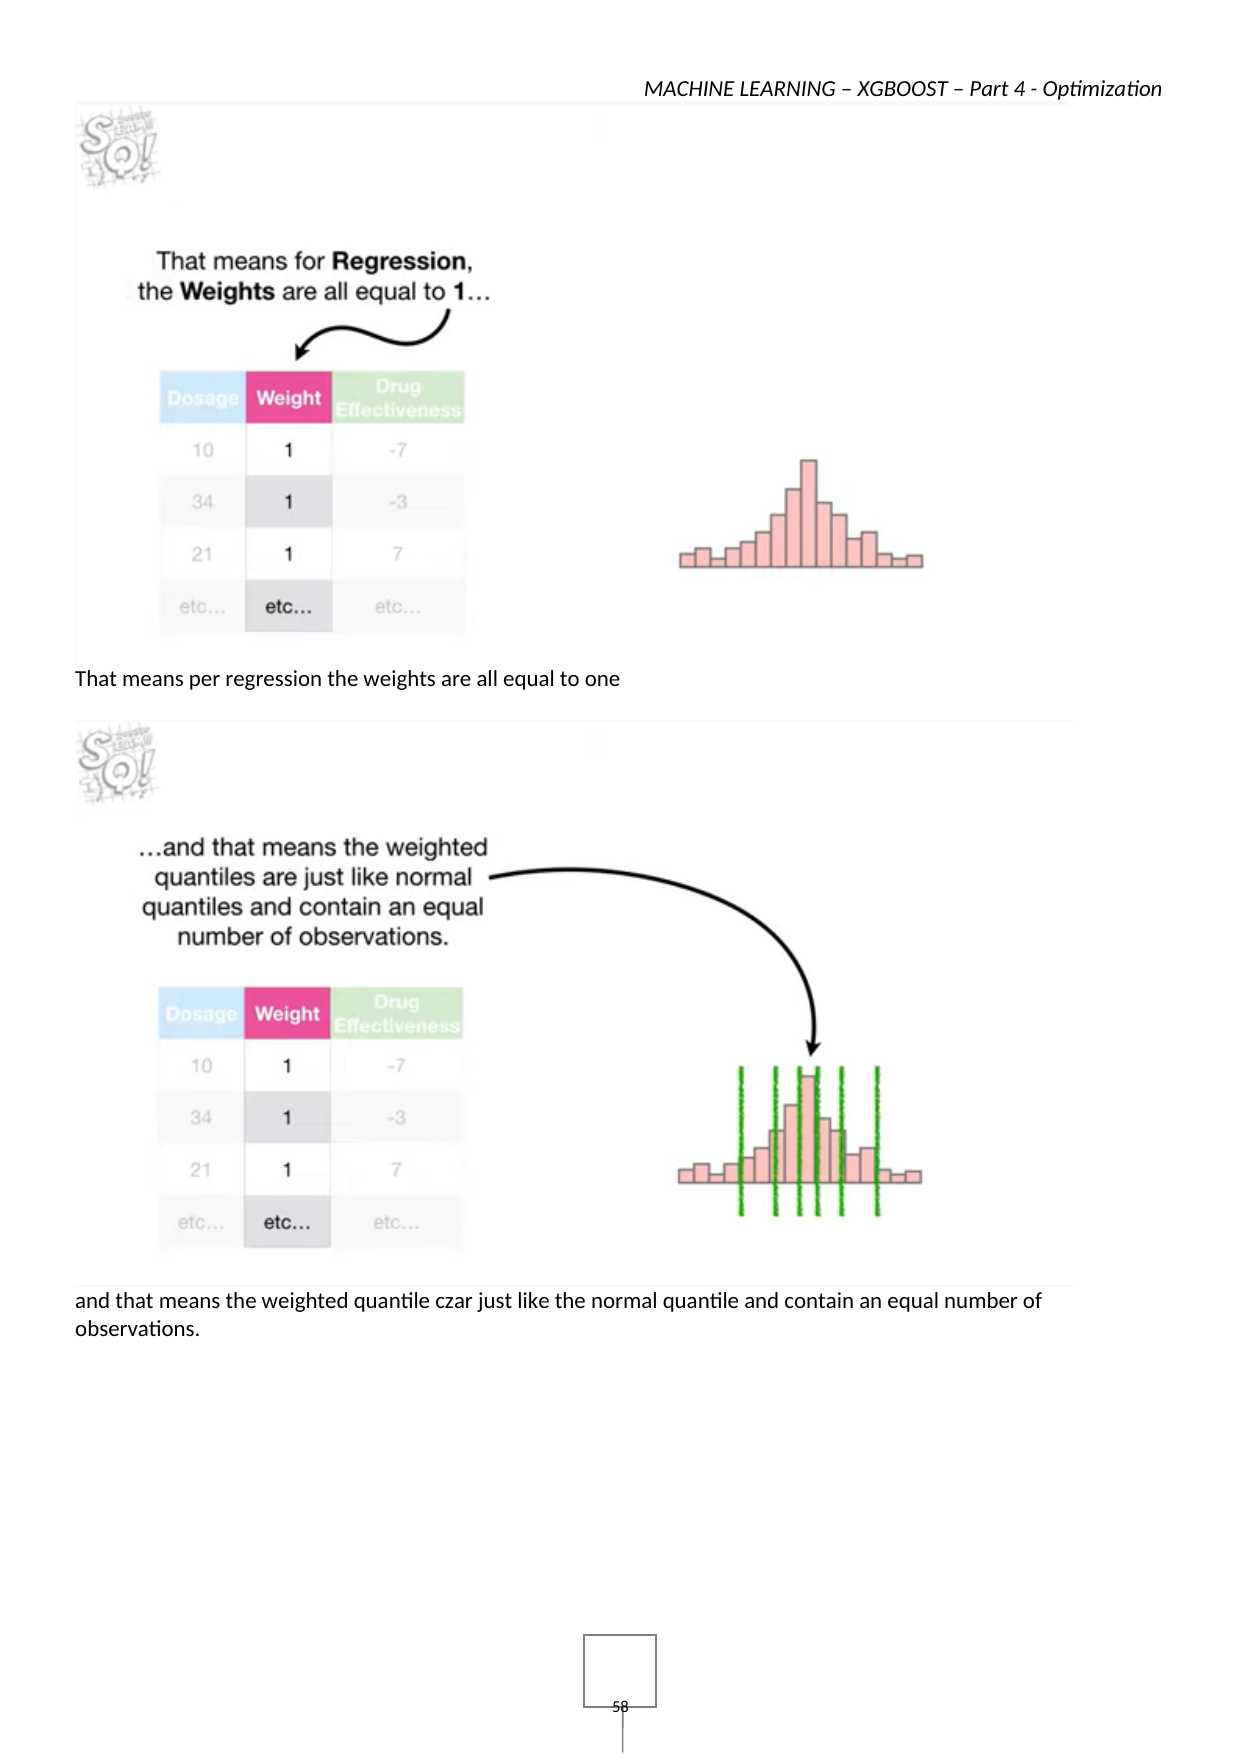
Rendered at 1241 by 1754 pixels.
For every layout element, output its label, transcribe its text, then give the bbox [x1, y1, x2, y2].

text That means per regression the weights are all equal to one [75, 664, 1165, 692]
picture [75, 720, 1074, 1287]
picture [75, 101, 1069, 665]
text and that means the weighted quantile czar just like the normal quantile and contain an equal number of observations. [75, 1286, 1165, 1342]
